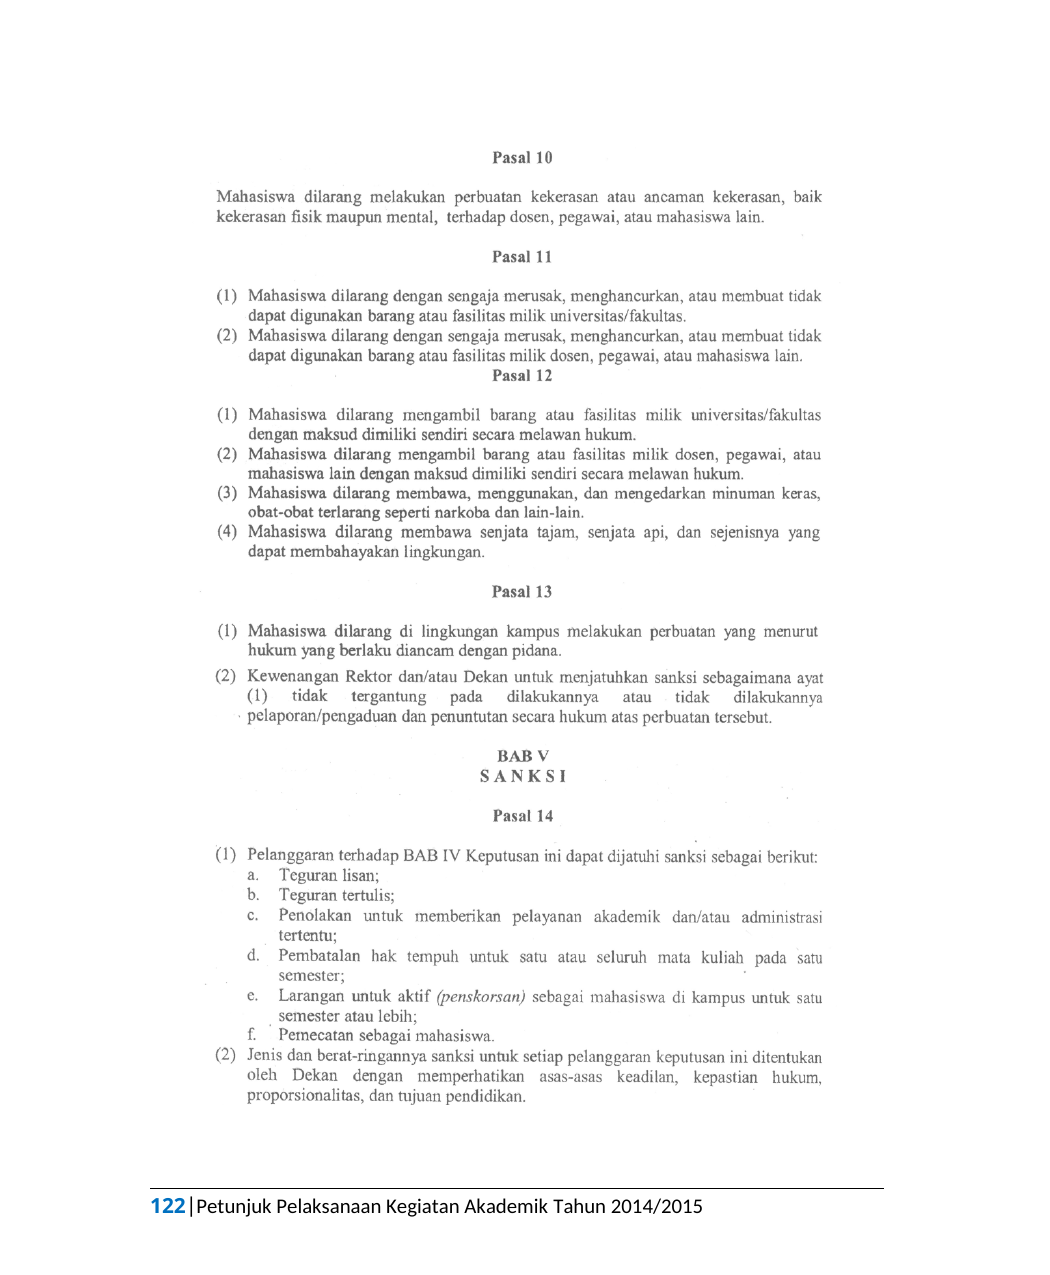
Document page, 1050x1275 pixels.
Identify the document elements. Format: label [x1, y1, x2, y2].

picture [191, 146, 843, 1105]
